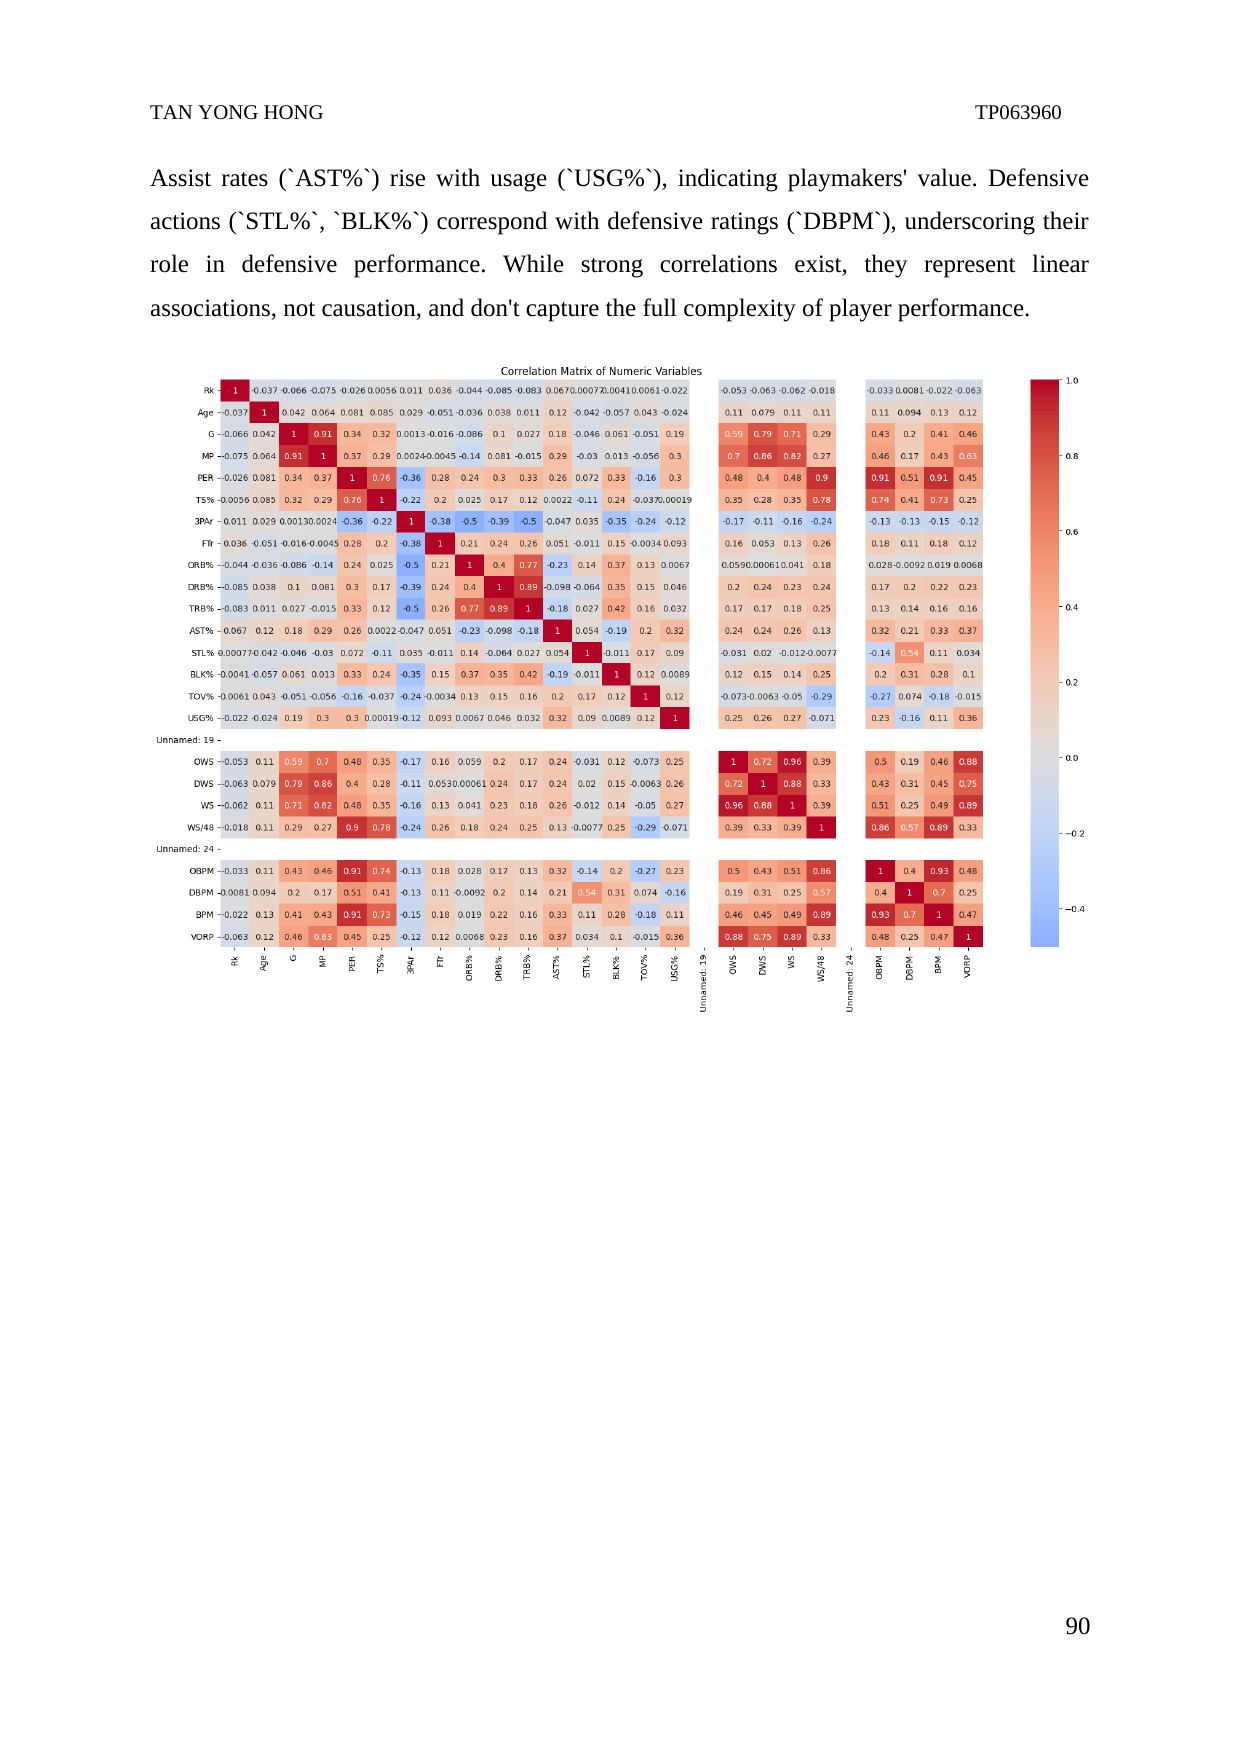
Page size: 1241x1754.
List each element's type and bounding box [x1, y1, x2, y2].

text [150, 163, 1090, 321]
picture [150, 360, 1091, 1017]
